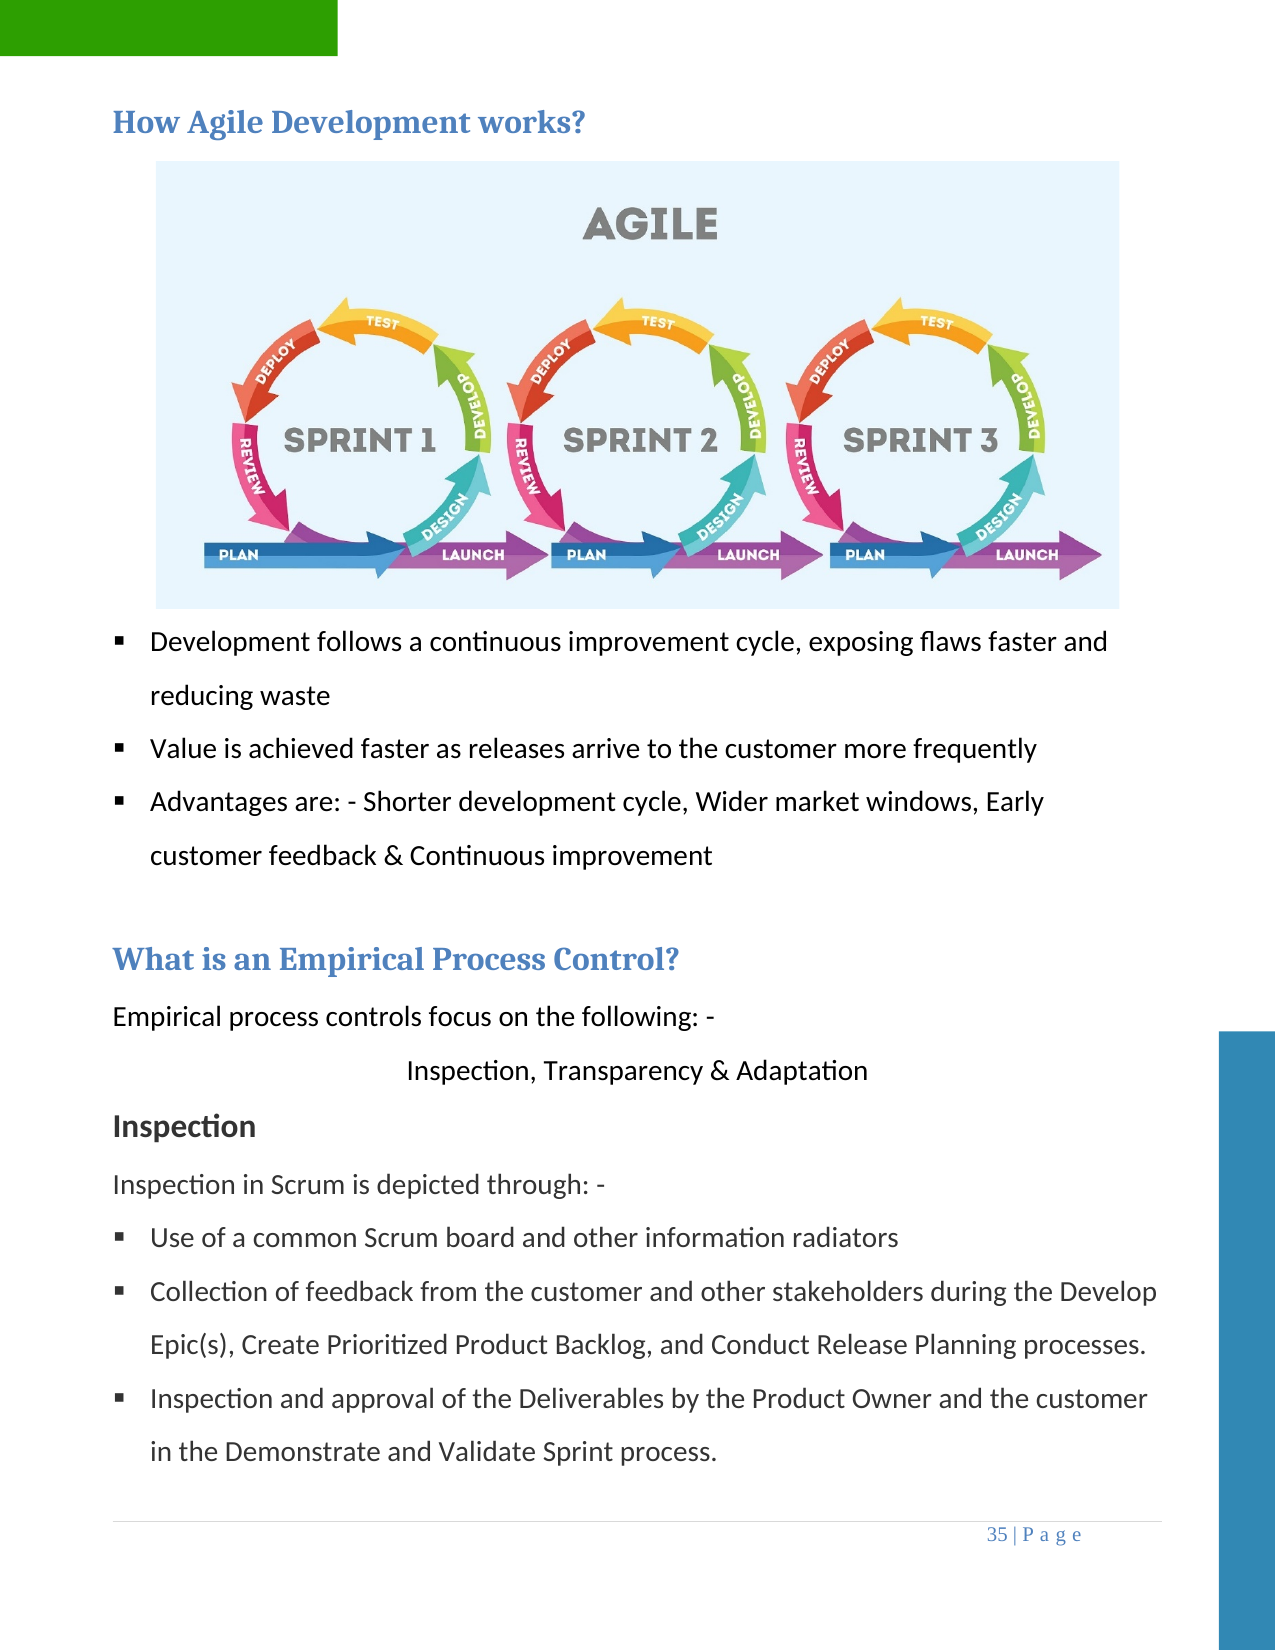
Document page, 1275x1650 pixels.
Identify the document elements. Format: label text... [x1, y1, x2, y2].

list Use of a common Scrum board and other information radiators [112, 1219, 1162, 1255]
list Collection of feedback from the customer and other stakeholders during the Develop Epic(s), Create Prioritized Product Backlog, and Conduct Release Planning processes. [112, 1273, 1162, 1362]
list Advantages are: - Shorter development cycle, Wider market windows, Early customer feedback & Continuous improvement [112, 783, 1162, 872]
text What is an Empirical Process Control? [112, 941, 1162, 979]
list Inspection and approval of the Deliverables by the Product Owner and the customer in the Demonstrate and Validate Sprint process. [112, 1380, 1162, 1469]
picture [155, 161, 1120, 609]
text Inspection in Scrum is depicted through: - [112, 1166, 1162, 1202]
text Inspection, Transparency & Adaptation [112, 1052, 1162, 1087]
text Inspection [112, 1105, 1162, 1146]
text How Agile Development works? [112, 104, 1162, 142]
list Development follows a continuous improvement cycle, exposing flaws faster and reducing waste [112, 623, 1162, 712]
text Empirical process controls focus on the following: - [112, 998, 1162, 1034]
list Value is achieved faster as releases arrive to the customer more frequently [112, 730, 1162, 766]
